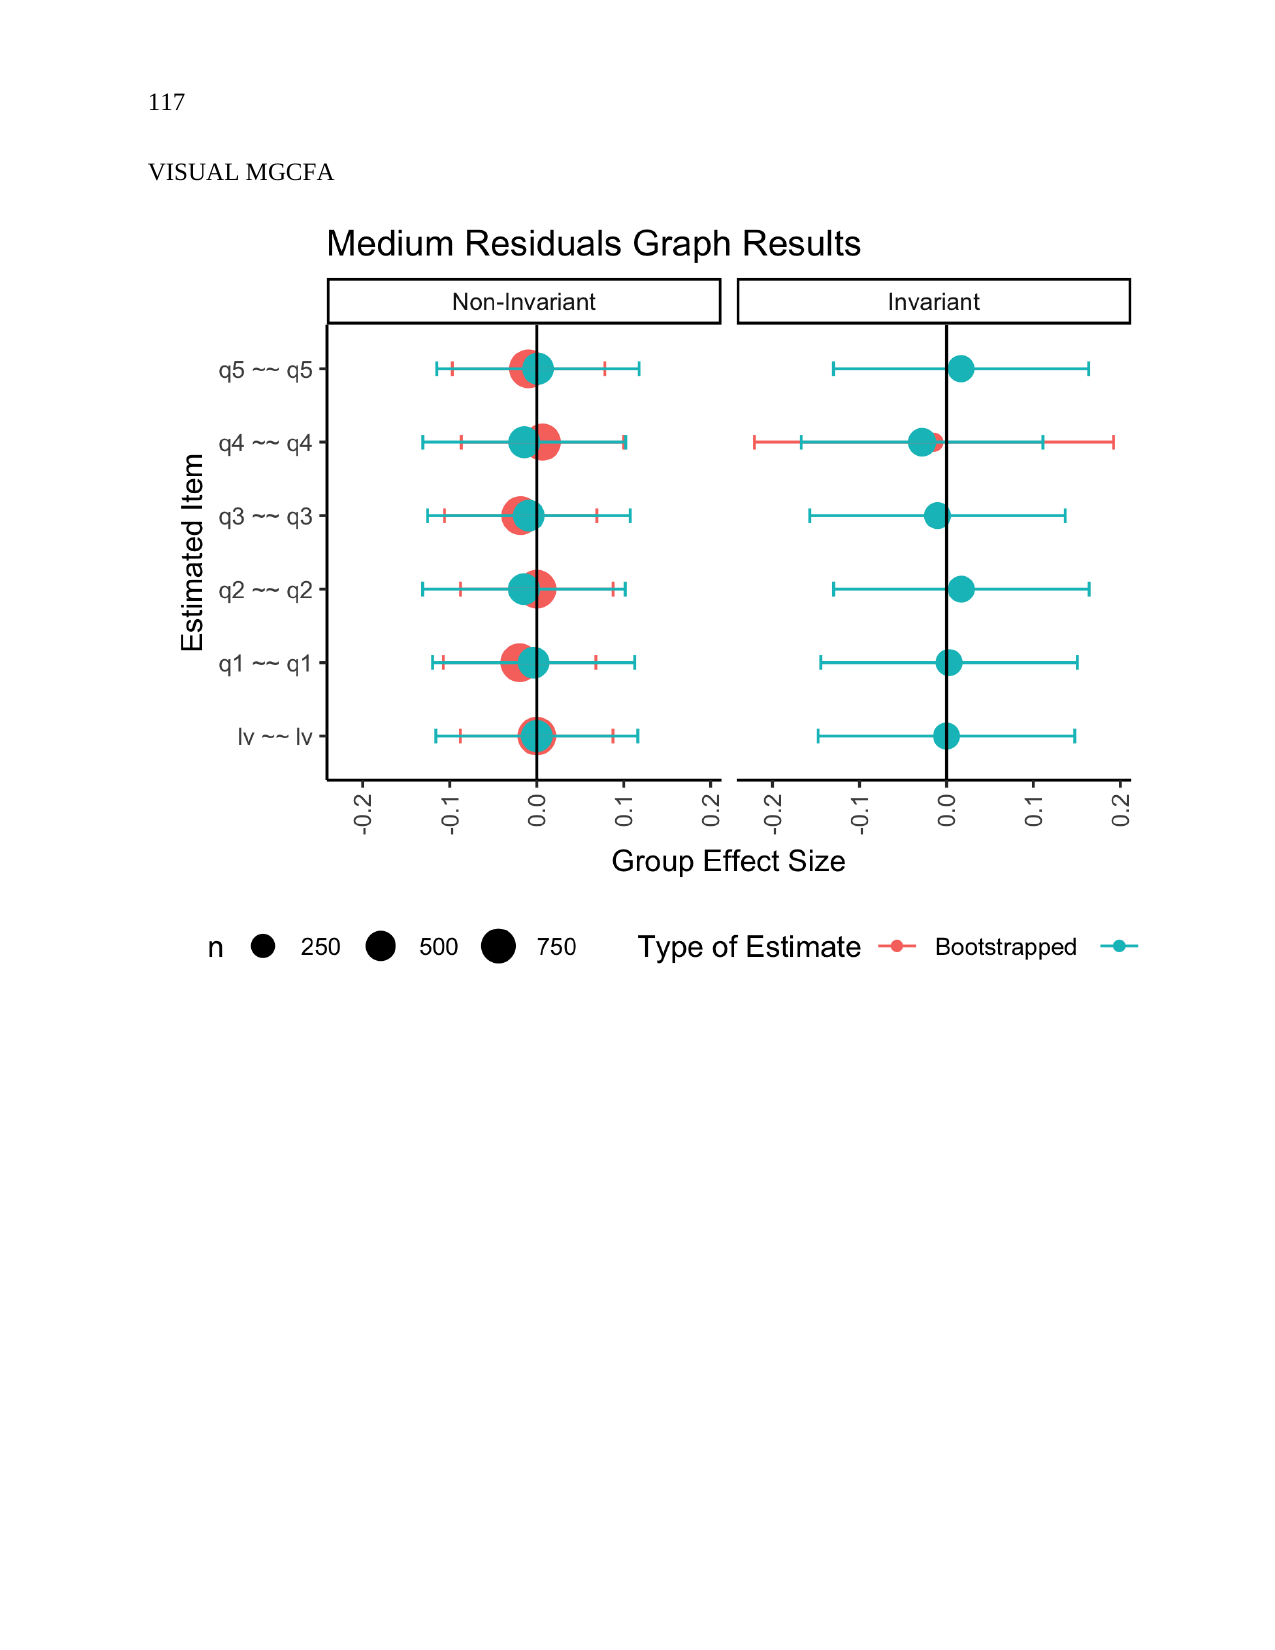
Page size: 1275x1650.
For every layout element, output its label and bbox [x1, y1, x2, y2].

picture [166, 215, 1146, 999]
